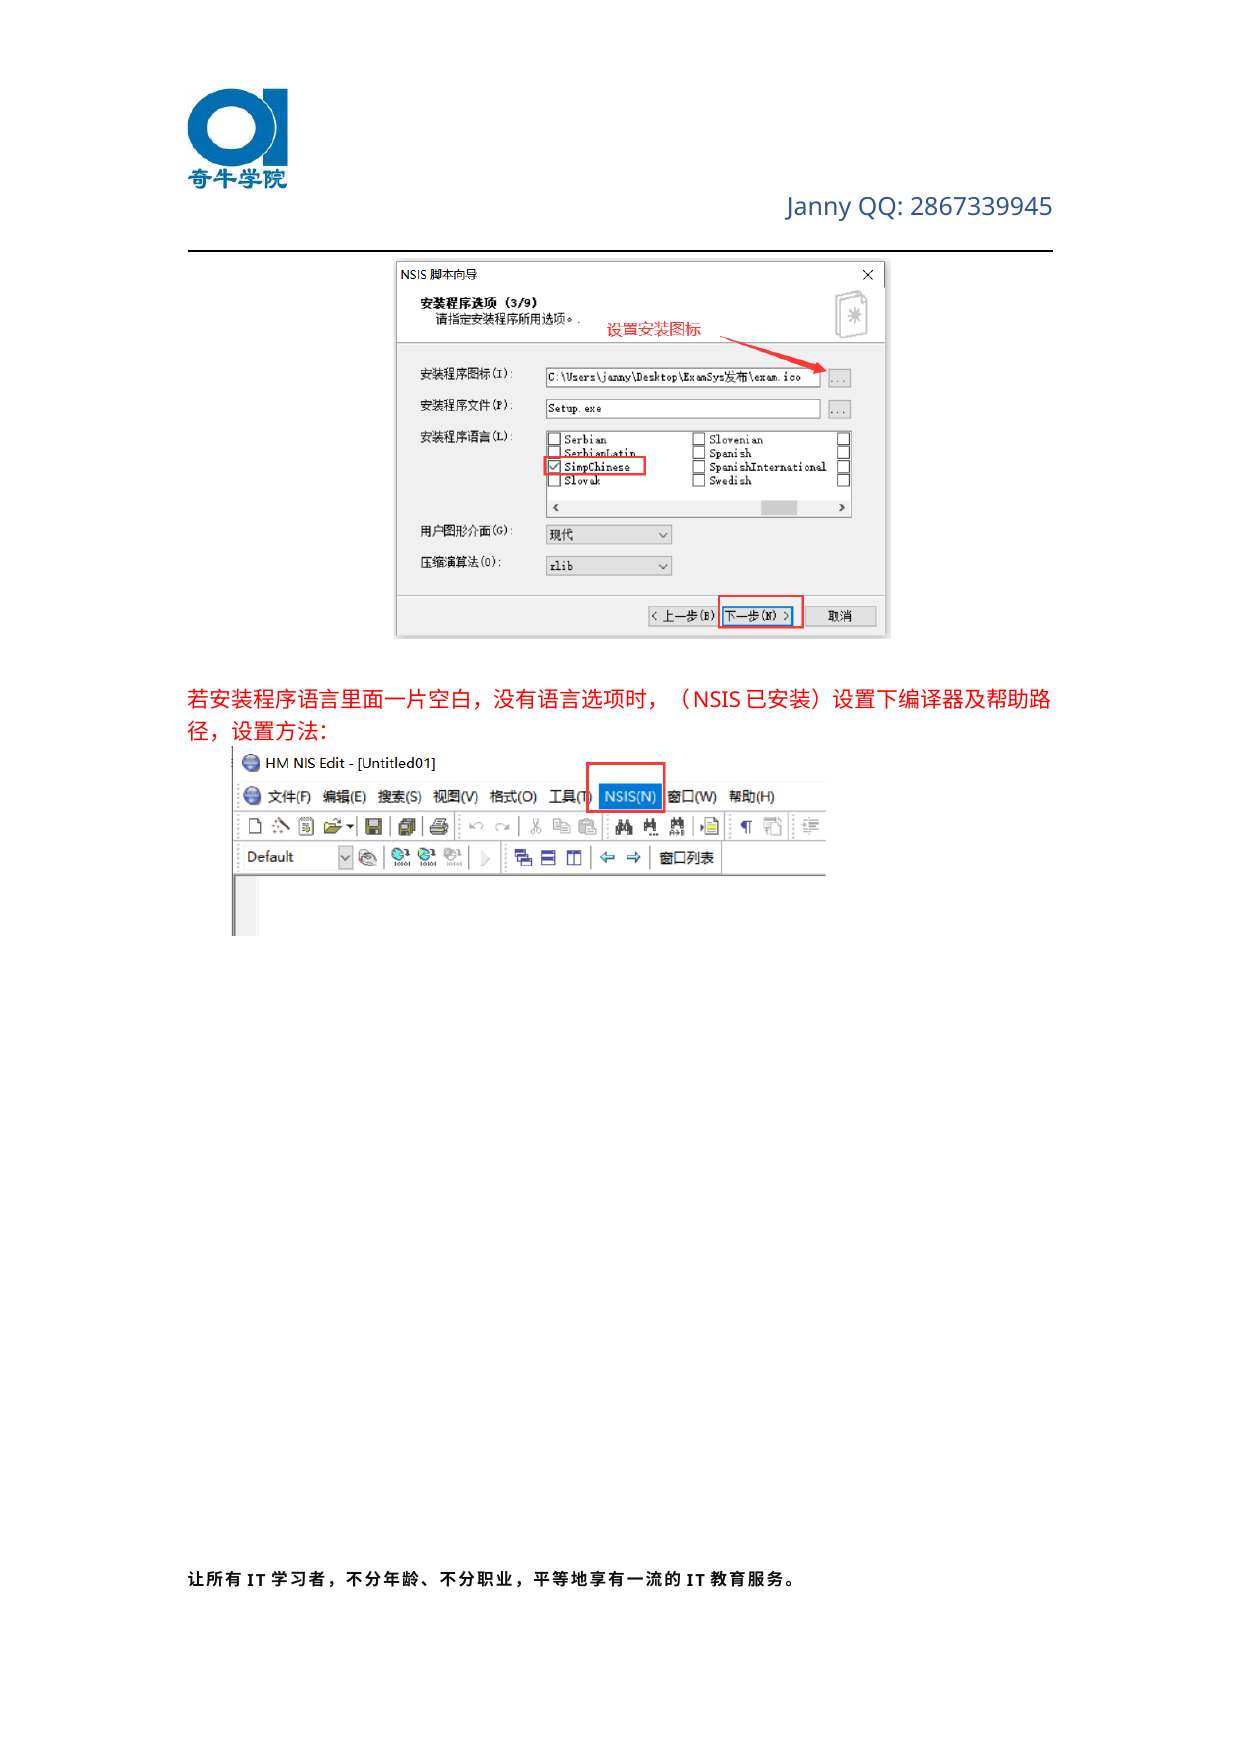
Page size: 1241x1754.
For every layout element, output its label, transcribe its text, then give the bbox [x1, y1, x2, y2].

picture [393, 258, 891, 639]
picture [231, 746, 826, 936]
picture [187, 88, 288, 189]
text 若安装程序语言里面一片空白，没有语言选项时，（NSIS已安装）设置下编译器及帮助路径，设置方法： [187, 681, 1053, 746]
